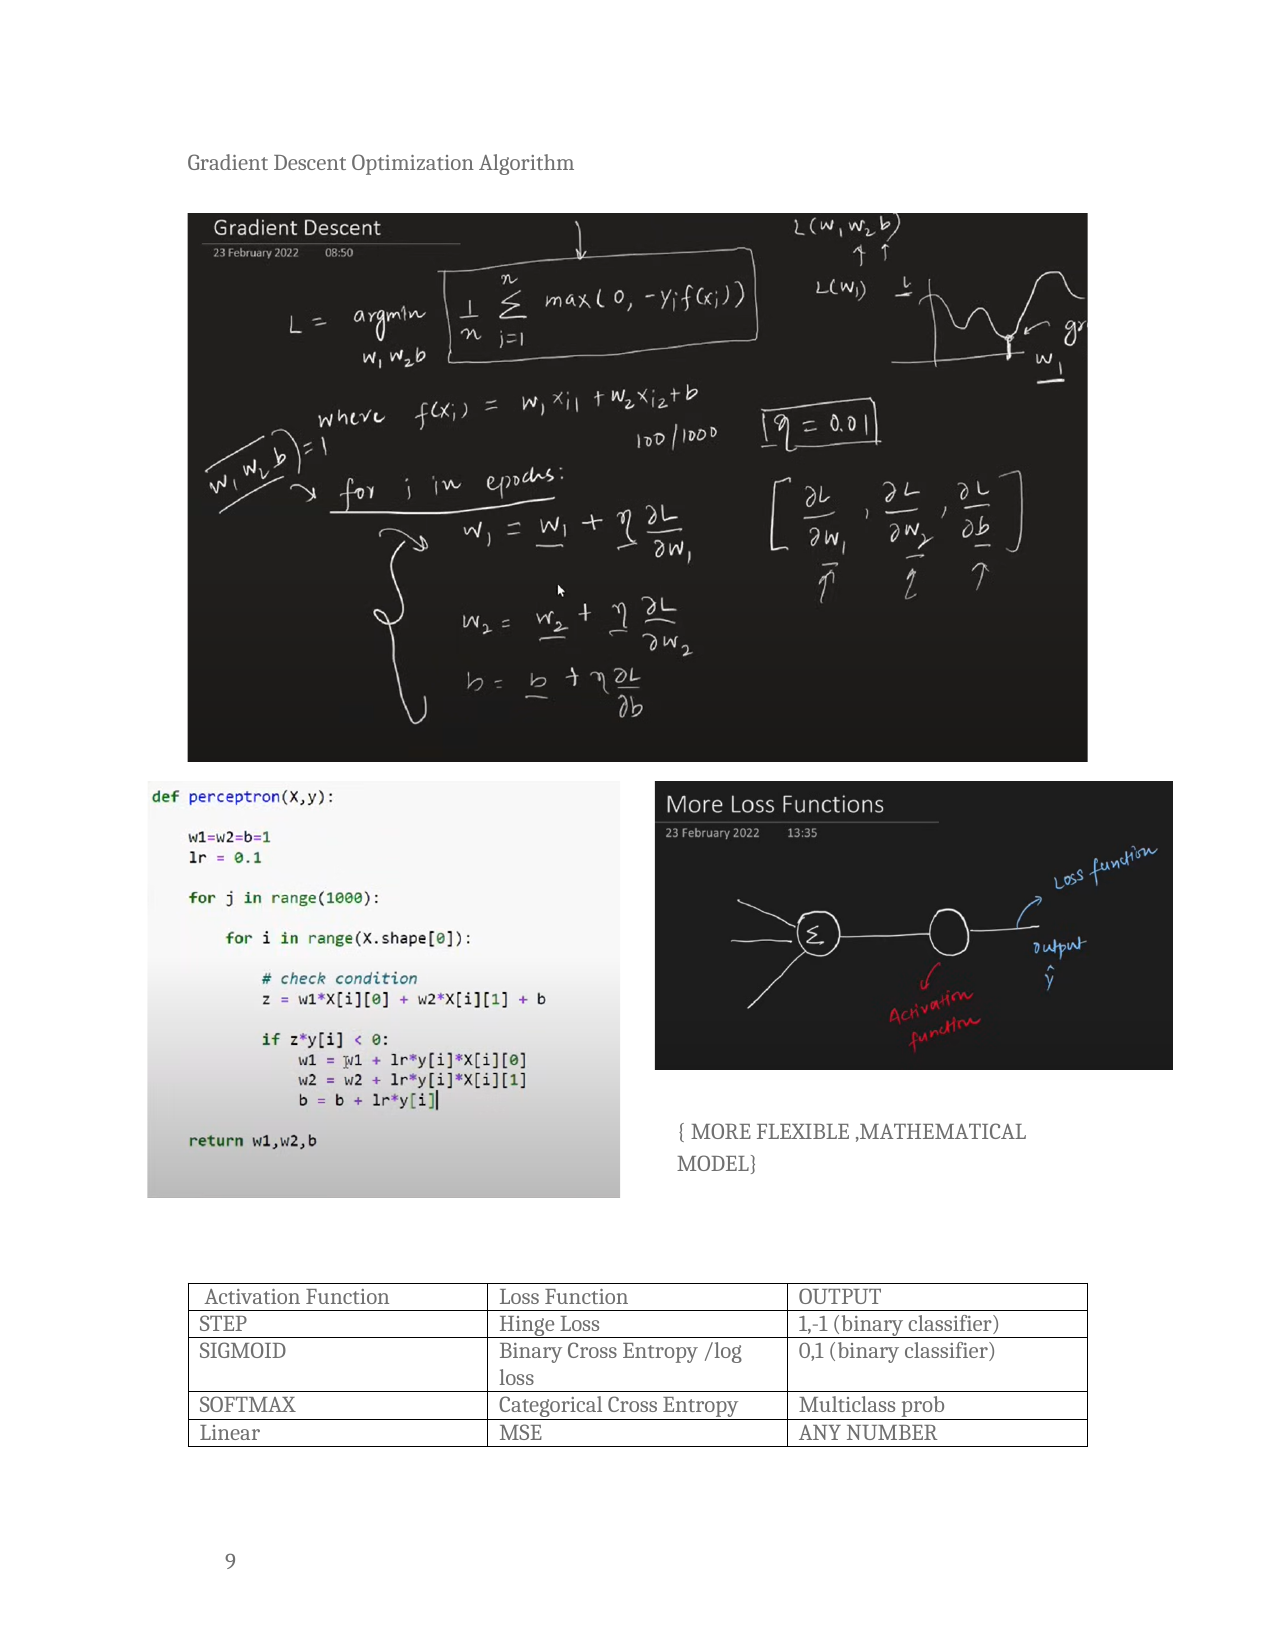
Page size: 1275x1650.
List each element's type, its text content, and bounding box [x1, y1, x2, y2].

picture [147, 781, 621, 1198]
table_cell Hinge Loss [488, 1311, 787, 1337]
table_cell STEP [189, 1311, 487, 1337]
table_cell SIGMOID [189, 1338, 487, 1391]
text { MORE FLEXIBLE ,MATHEMATICAL MODEL} [621, 1119, 1087, 1177]
table_cell SOFTMAX [189, 1392, 487, 1418]
table_cell MSE [488, 1420, 787, 1446]
table_cell Binary Cross Entropy /log loss [488, 1338, 787, 1391]
table_header Activation Function [189, 1284, 487, 1310]
list Gradient Descent Optimization Algorithm [187, 150, 1087, 176]
table_cell Categorical Cross Entropy [488, 1392, 787, 1418]
table_cell Linear [189, 1420, 487, 1446]
table_header Loss Function [488, 1284, 787, 1310]
table_cell 0,1 (binary classifier) [788, 1338, 1087, 1391]
table_cell Multiclass prob [788, 1392, 1087, 1418]
picture [654, 781, 1173, 1070]
picture [187, 213, 1088, 762]
table_cell 1,-1 (binary classifier) [788, 1311, 1087, 1337]
table_header OUTPUT [788, 1284, 1087, 1310]
table_cell ANY NUMBER [788, 1420, 1087, 1446]
